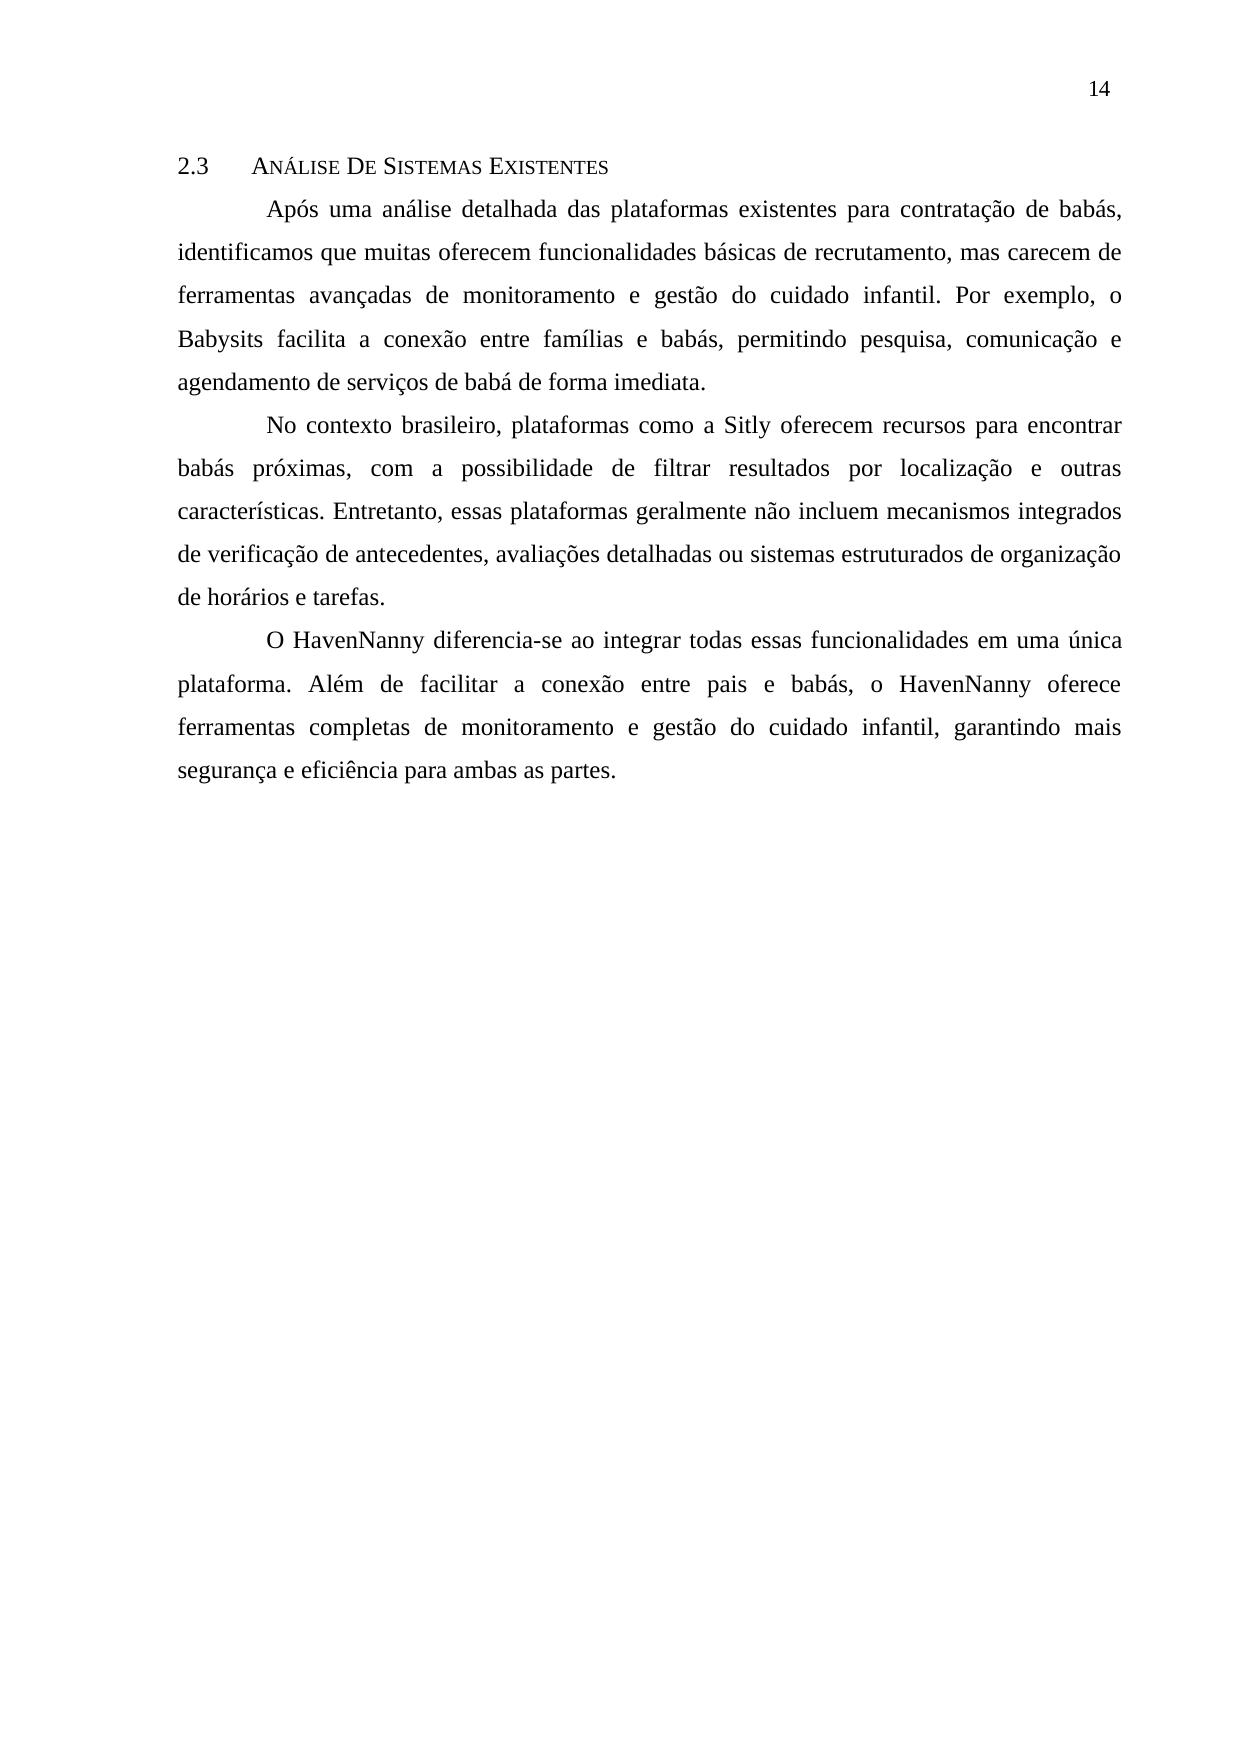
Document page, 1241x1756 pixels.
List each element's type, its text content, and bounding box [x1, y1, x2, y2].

text Após uma análise detalhada das plataformas existentes para contratação de babás, identificamos que muitas oferecem funcionalidades básicas de recrutamento, mas carecem de ferramentas avançadas de monitoramento e gestão do cuidado infantil. Por exemplo, o Babysits facilita a conexão entre famílias e babás, permitindo pesquisa, comunicação e agendamento de serviços de babá de forma imediata. [177, 194, 1123, 396]
text No contexto brasileiro, plataformas como a Sitly oferecem recursos para encontrar babás próximas, com a possibilidade de filtrar resultados por localização e outras características. Entretanto, essas plataformas geralmente não incluem mecanismos integrados de verificação de antecedentes, avaliações detalhadas ou sistemas estruturados de organização de horários e tarefas. [177, 410, 1123, 611]
list Análise De Sistemas Existentes [177, 151, 1137, 180]
text O HavenNanny diferencia-se ao integrar todas essas funcionalidades em uma única plataforma. Além de facilitar a conexão entre pais e babás, o HavenNanny oferece ferramentas completas de monitoramento e gestão do cuidado infantil, garantindo mais segurança e eficiência para ambas as partes. [177, 626, 1123, 784]
